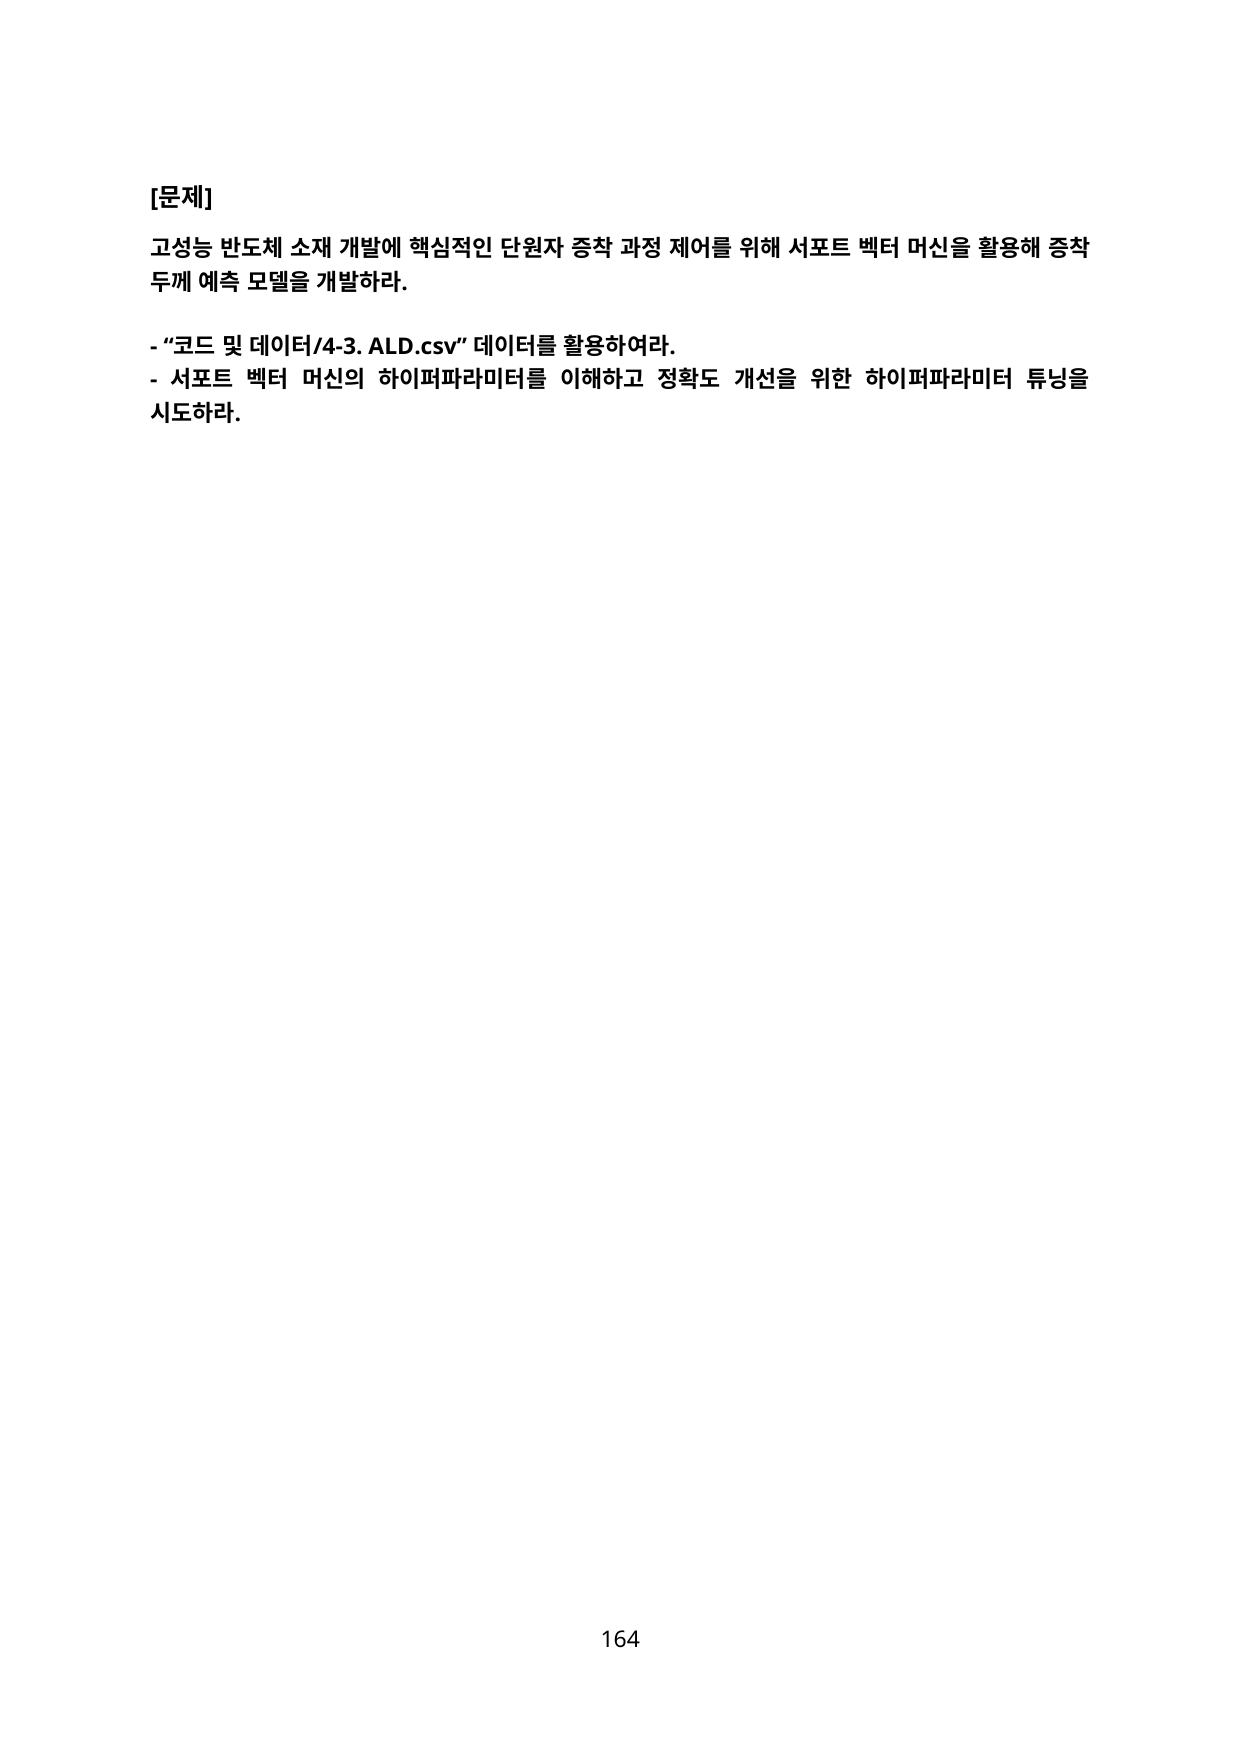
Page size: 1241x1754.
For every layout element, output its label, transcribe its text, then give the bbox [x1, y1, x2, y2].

text 고성능 반도체 소재 개발에 핵심적인 단원자 증착 과정 제어를 위해 서포트 벡터 머신을 활용해 증착 두께 예측 모델을 개발하라. [150, 230, 1090, 297]
subtitle [문제] [150, 177, 1090, 213]
text - “코드 및 데이터/4-3. ALD.csv” 데이터를 활용하여라. [150, 328, 1090, 361]
text - 서포트 벡터 머신의 하이퍼파라미터를 이해하고 정확도 개선을 위한 하이퍼파라미터 튜닝을 시도하라. [150, 361, 1090, 428]
